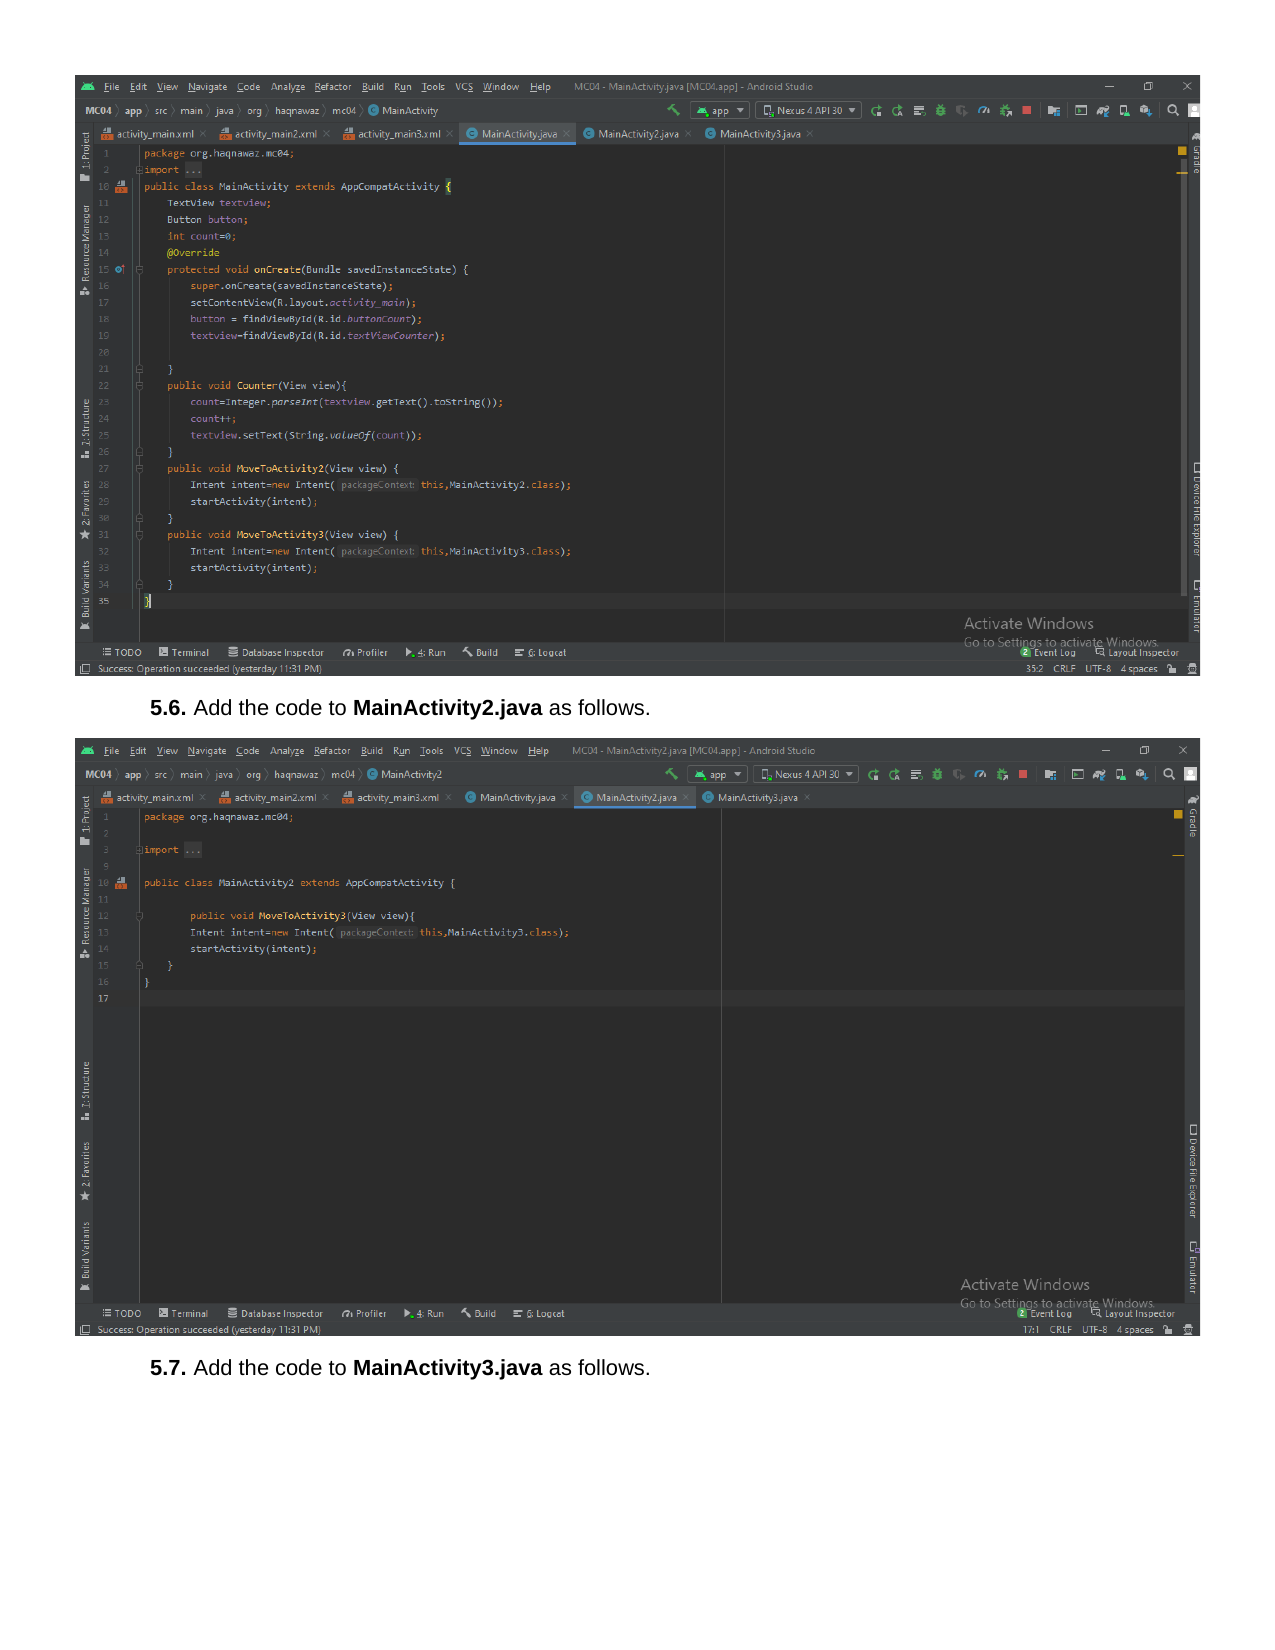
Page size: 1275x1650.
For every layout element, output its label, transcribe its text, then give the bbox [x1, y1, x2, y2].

picture [75, 738, 1200, 1336]
list Add the code to MainActivity2.java as follows. [150, 694, 1200, 719]
picture [75, 75, 1200, 676]
list Add the code to MainActivity3.java as follows. [150, 1354, 1200, 1380]
